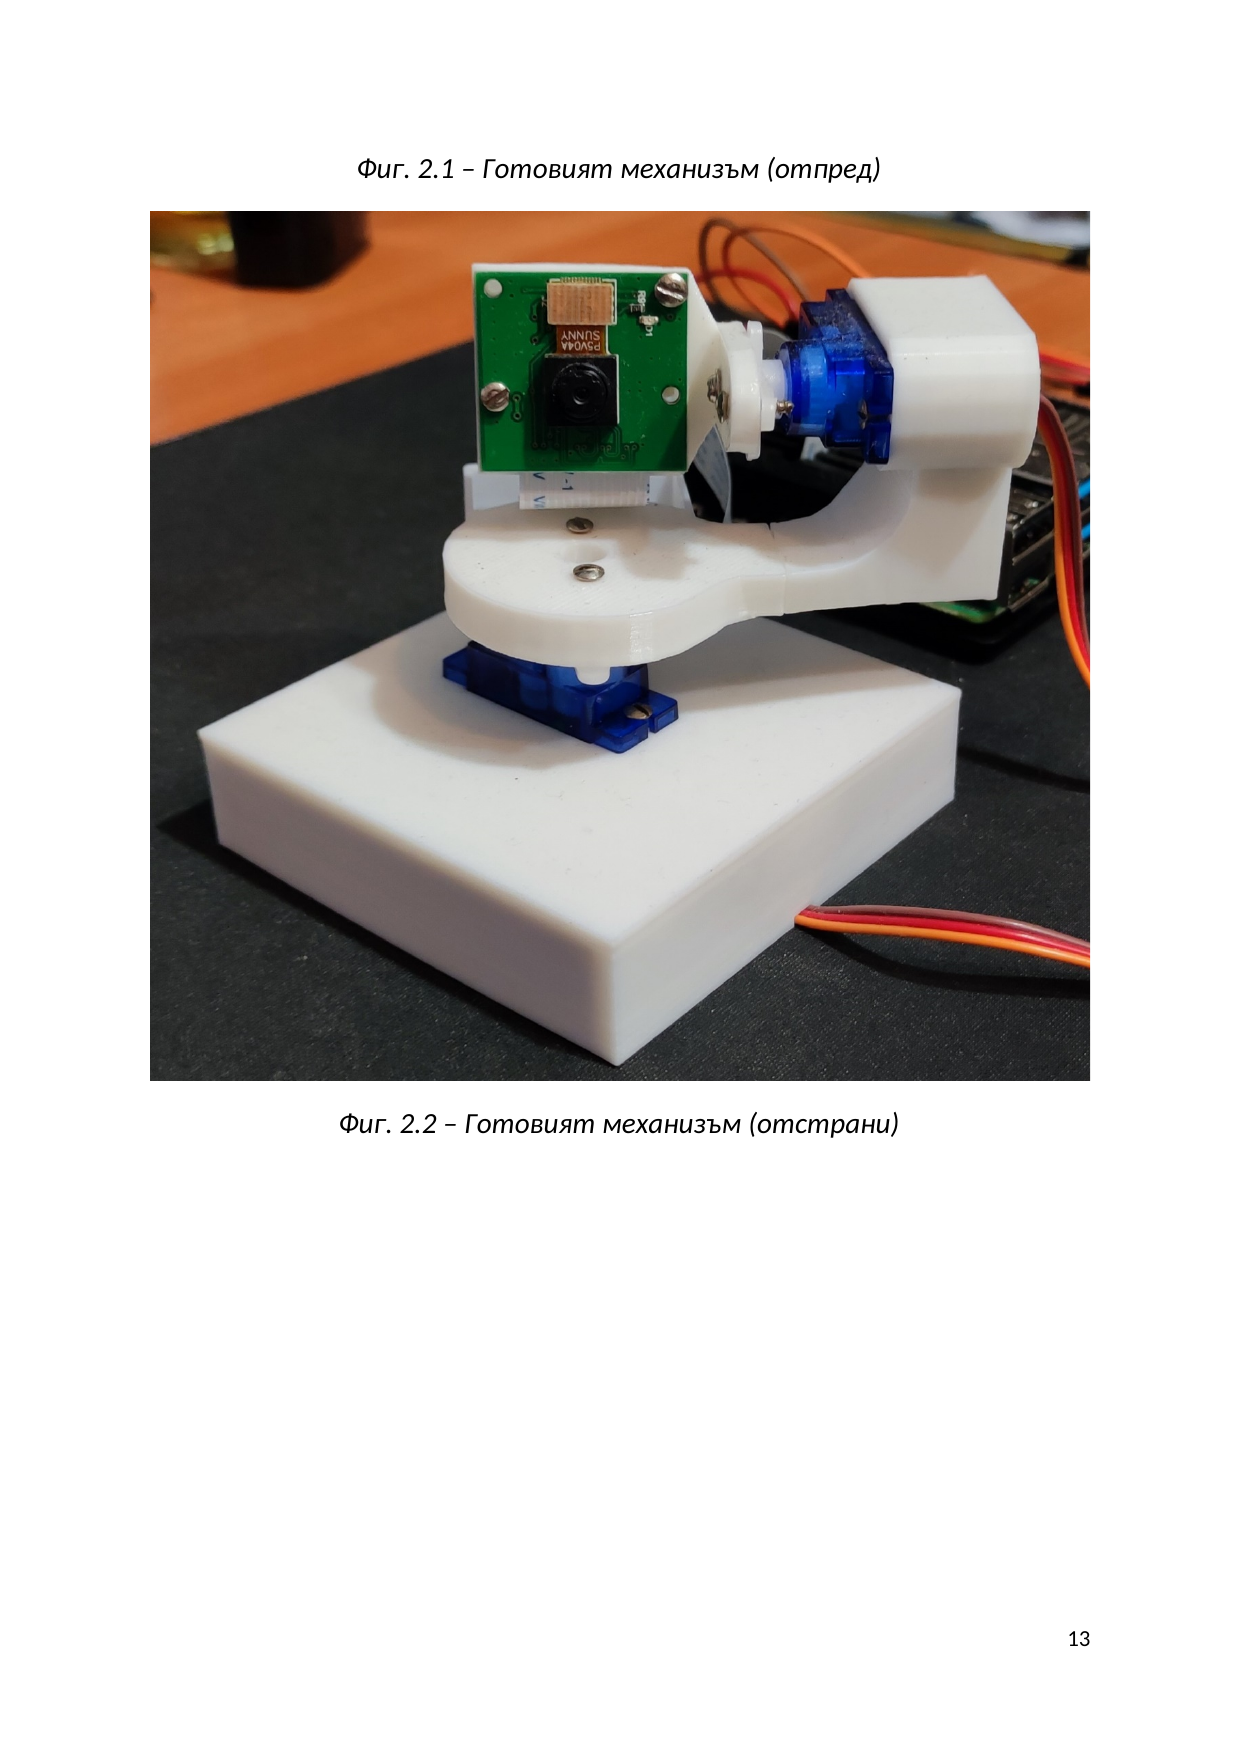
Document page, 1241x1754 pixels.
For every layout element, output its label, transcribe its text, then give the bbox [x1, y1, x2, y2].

picture [150, 211, 1091, 1081]
text Фиг. 2.2 – Готовият механизъм (отстрани) [150, 1105, 1090, 1141]
text Фиг. 2.1 – Готовият механизъм (отпред) [150, 150, 1090, 186]
